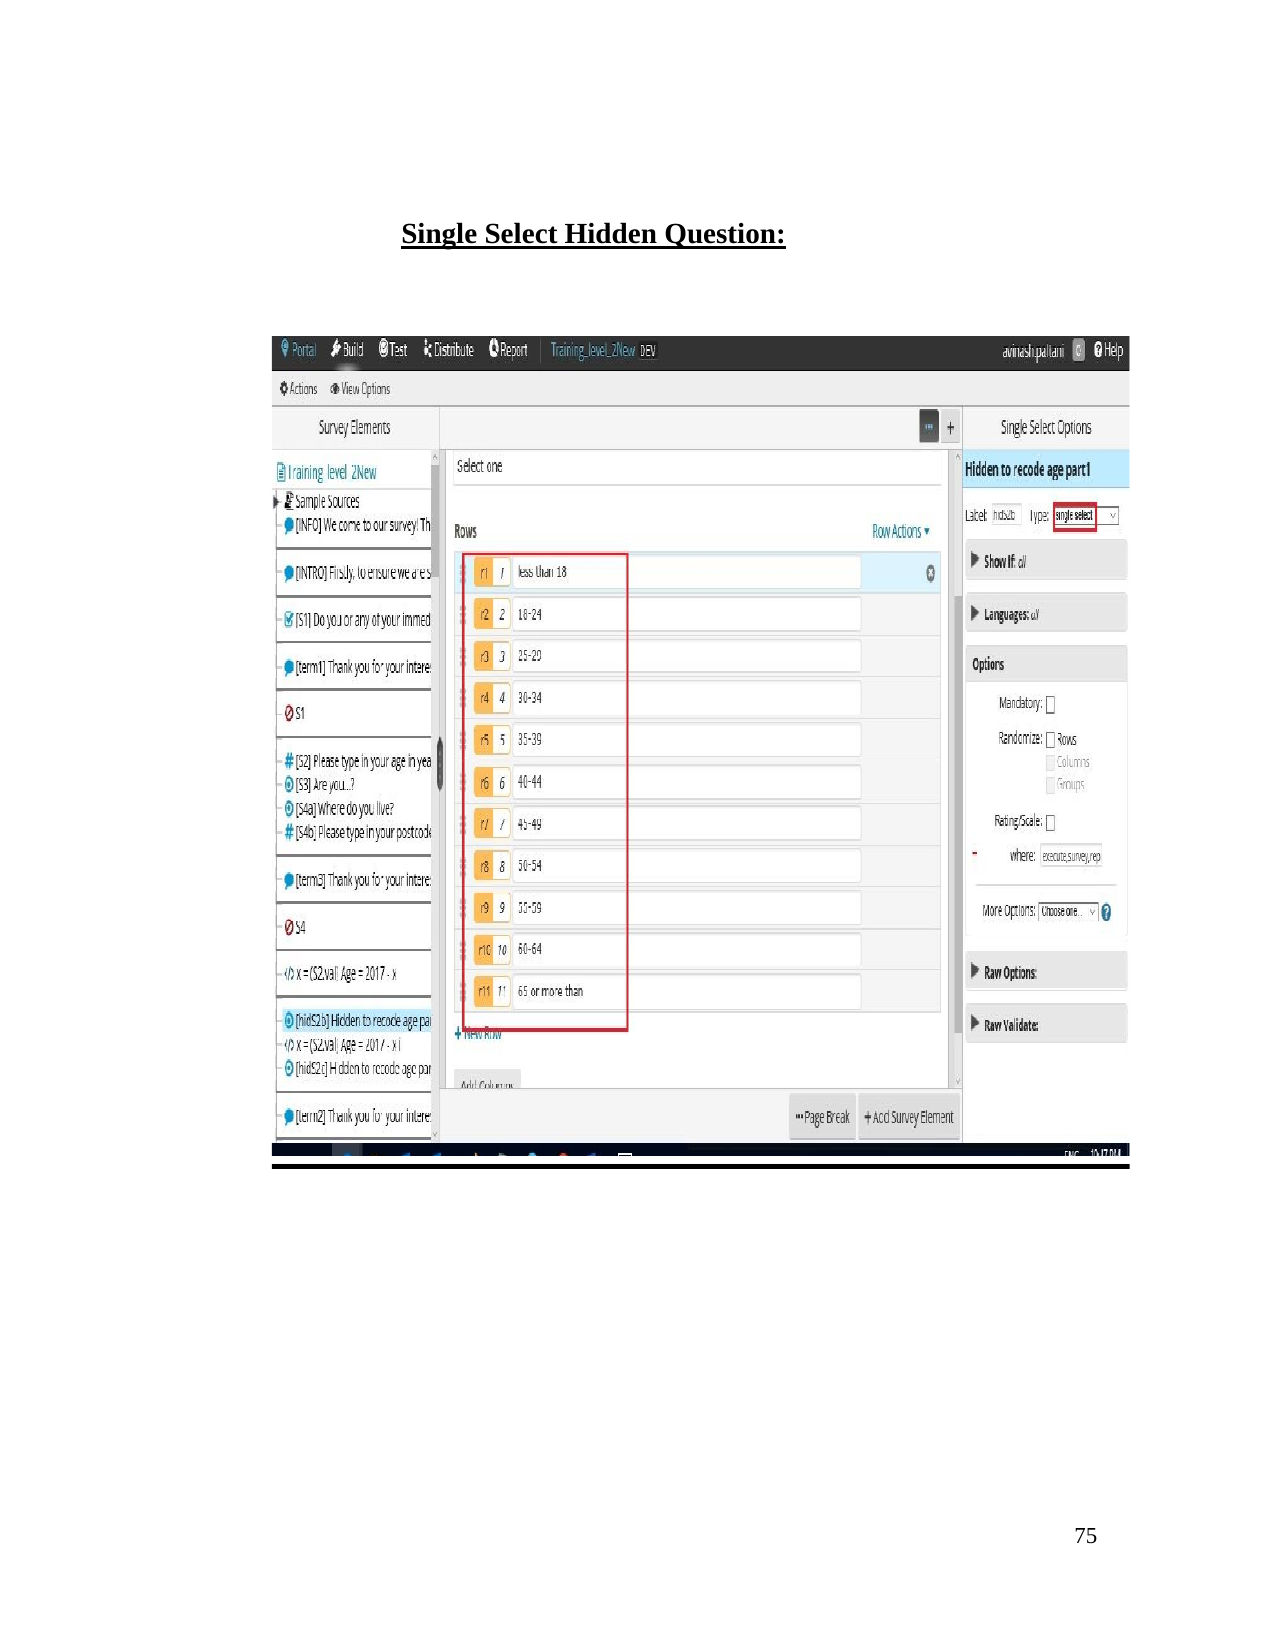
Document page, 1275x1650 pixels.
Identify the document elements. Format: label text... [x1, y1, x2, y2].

picture [271, 336, 1130, 1169]
text Single Select Hidden Question: [401, 216, 1097, 250]
